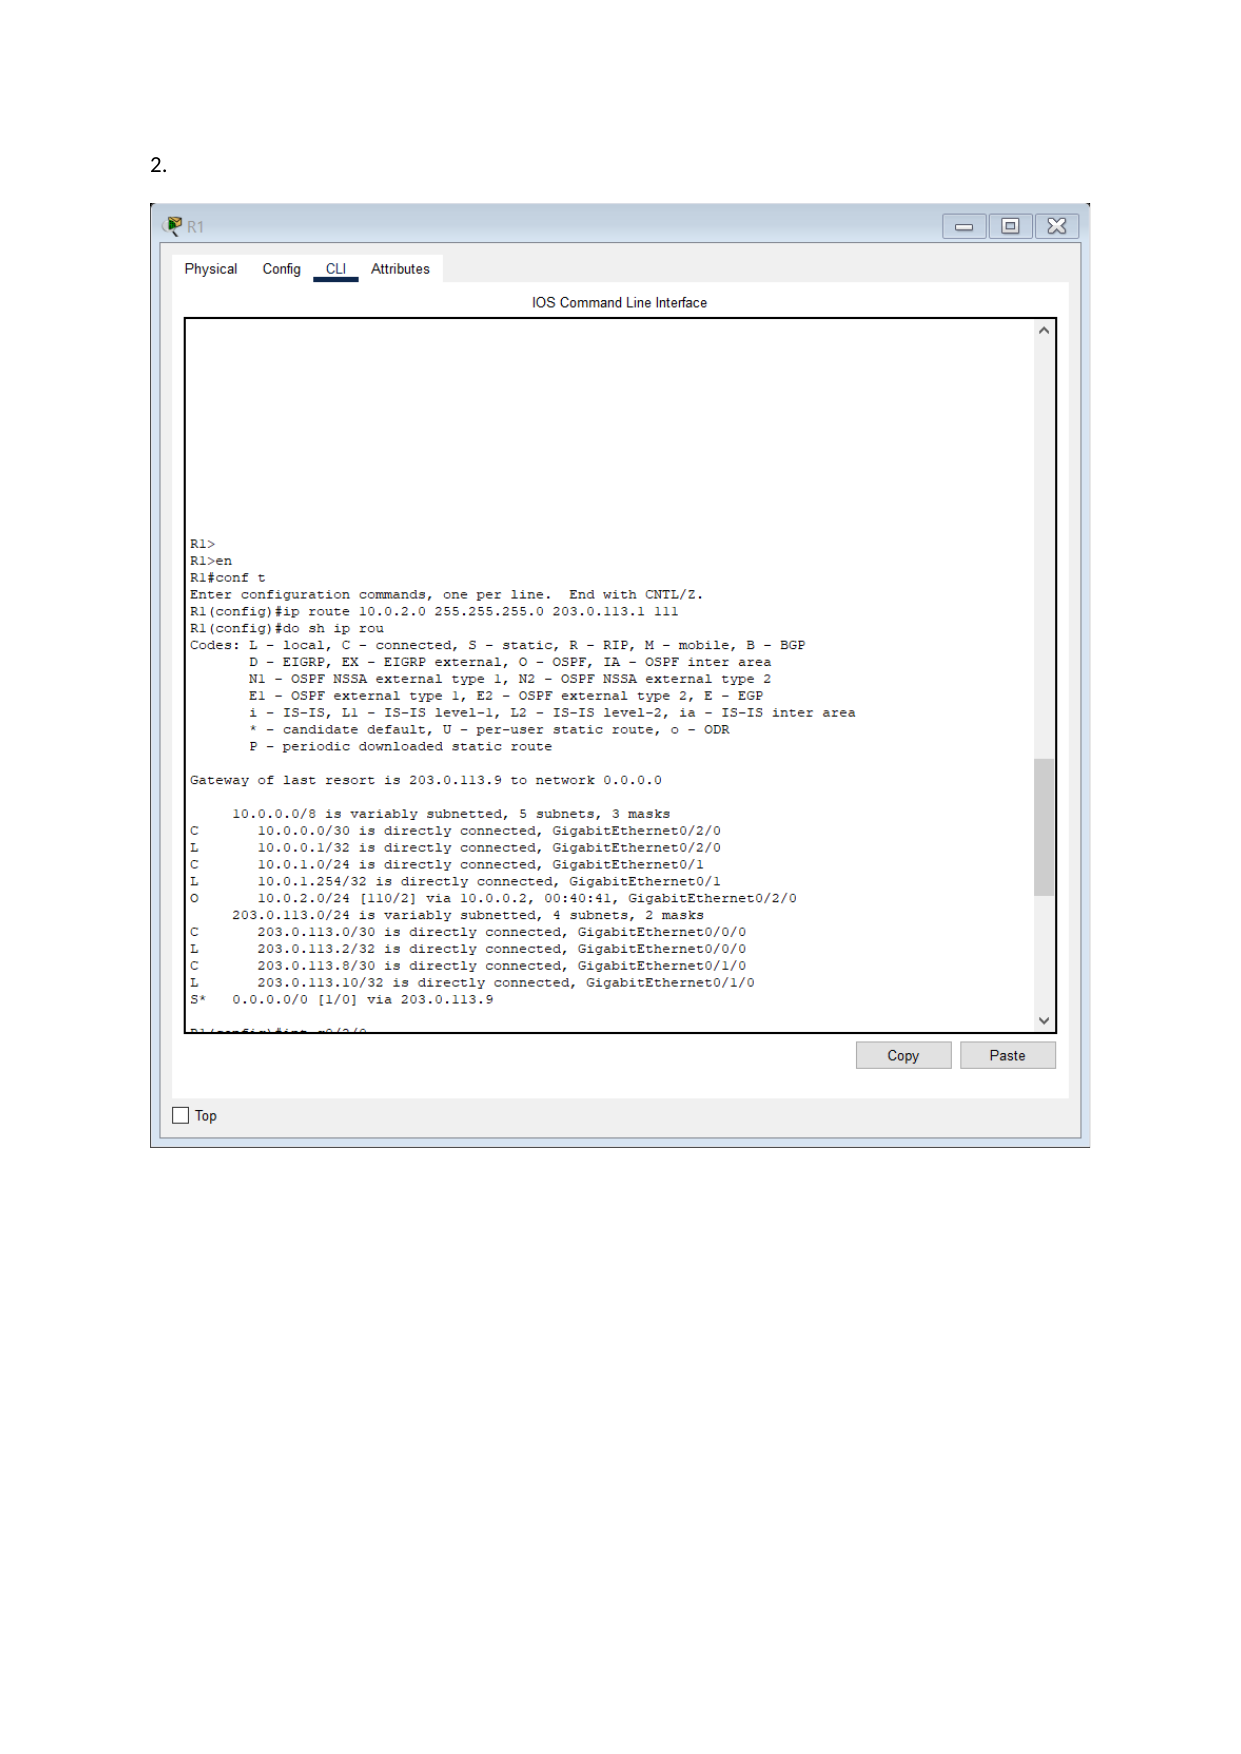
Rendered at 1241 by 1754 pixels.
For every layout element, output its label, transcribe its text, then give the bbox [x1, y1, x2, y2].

text 2. [150, 150, 1090, 178]
